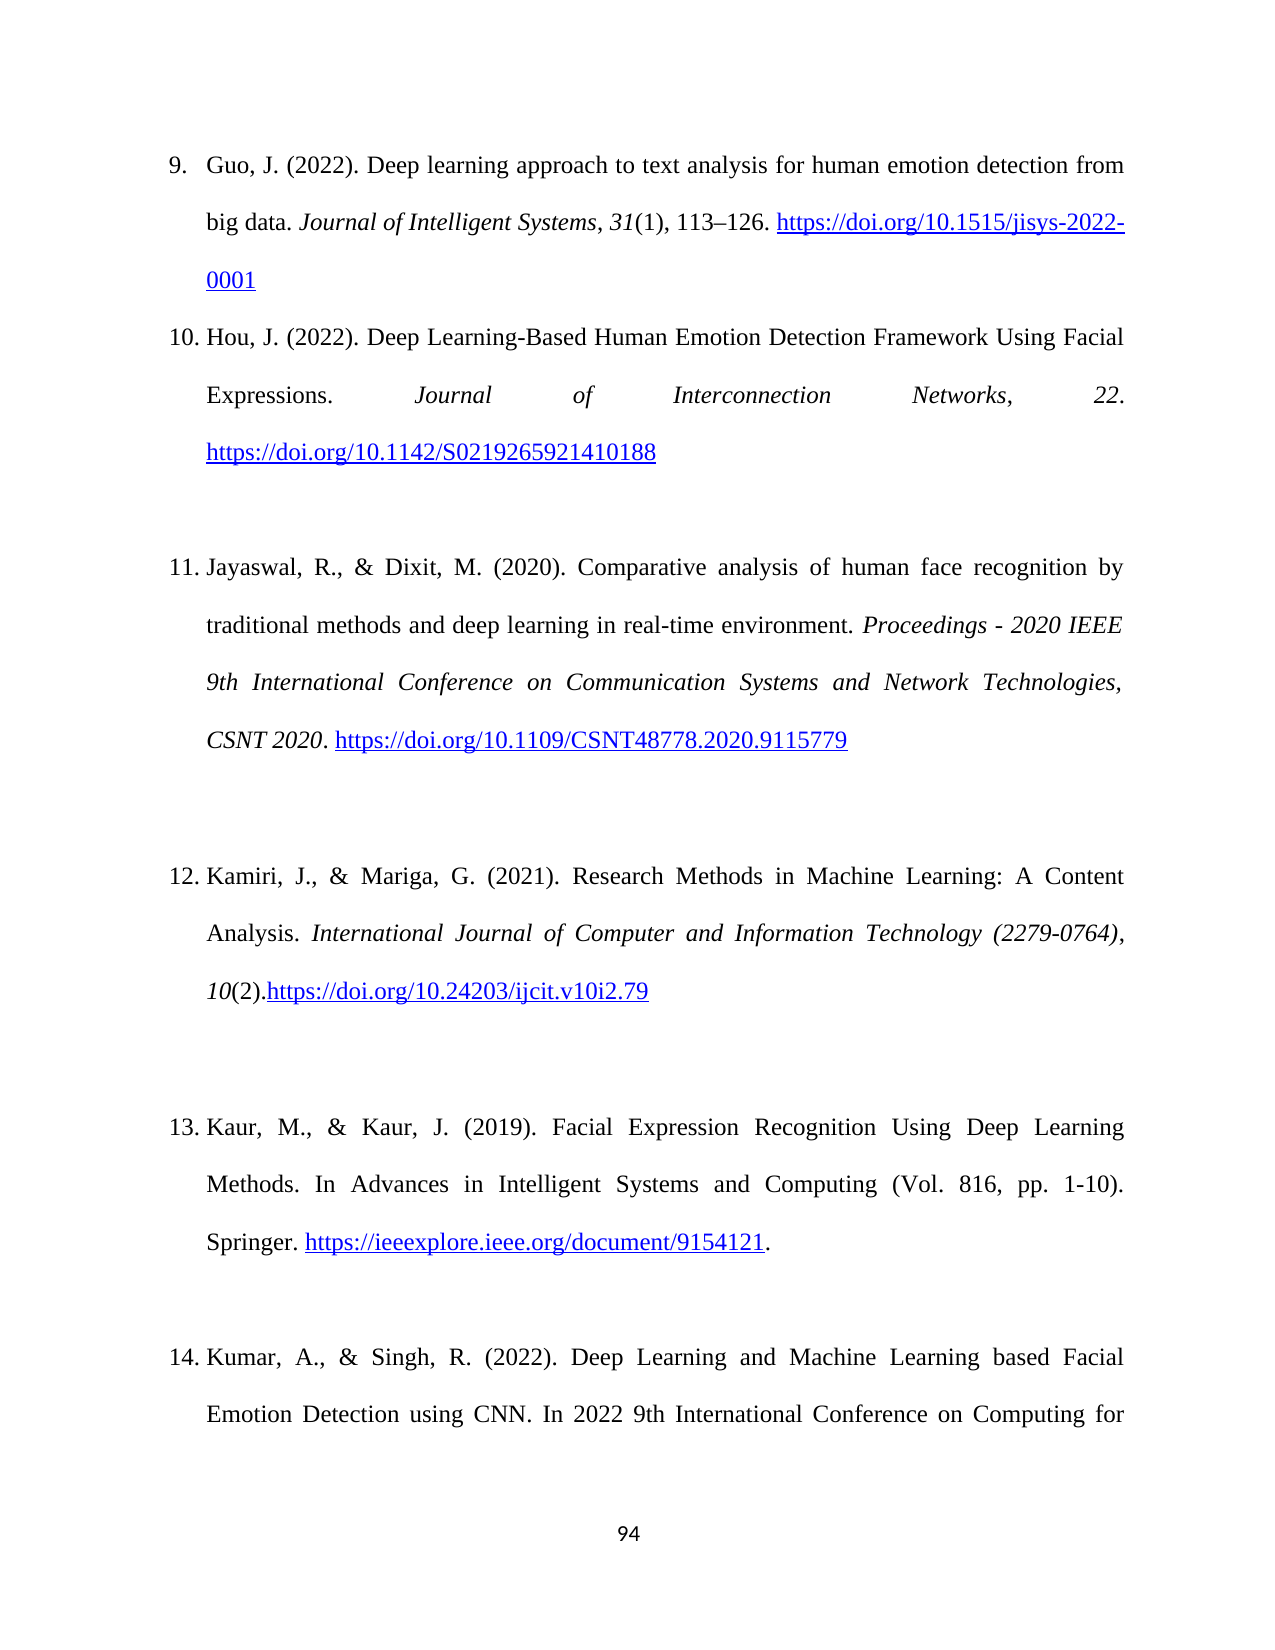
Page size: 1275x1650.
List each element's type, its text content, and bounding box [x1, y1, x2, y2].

list Kaur, M., & Kaur, J. (2019). Facial Expression Recognition Using Deep Learning Methods. In Advances in Intelligent Systems and Computing (Vol. 816, pp. 1-10). Springer. https://ieeexplore.ieee.org/document/9154121. [169, 1112, 1125, 1255]
list Guo, J. (2022). Deep learning approach to text analysis for human emotion detection from big data. Journal of Intelligent Systems, 31(1), 113–126. https://doi.org/10.1515/jisys-2022-0001 [169, 150, 1125, 294]
list Hou, J. (2022). Deep Learning-Based Human Emotion Detection Framework Using Facial Expressions. Journal of Interconnection Networks, 22. https://doi.org/10.1142/S0219265921410188 [169, 322, 1125, 466]
list Jayaswal, R., & Dixit, M. (2020). Comparative analysis of human face recognition by traditional methods and deep learning in real-time environment. Proceedings - 2020 IEEE 9th International Conference on Communication Systems and Network Technologies, CSNT 2020. https://doi.org/10.1109/CSNT48778.2020.9115779 [169, 552, 1125, 754]
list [169, 1342, 1125, 1428]
list Kamiri, J., & Mariga, G. (2021). Research Methods in Machine Learning: A Content Analysis. International Journal of Computer and Information Technology (2279-0764), 10(2).https://doi.org/10.24203/ijcit.v10i2.79 [169, 861, 1125, 1004]
